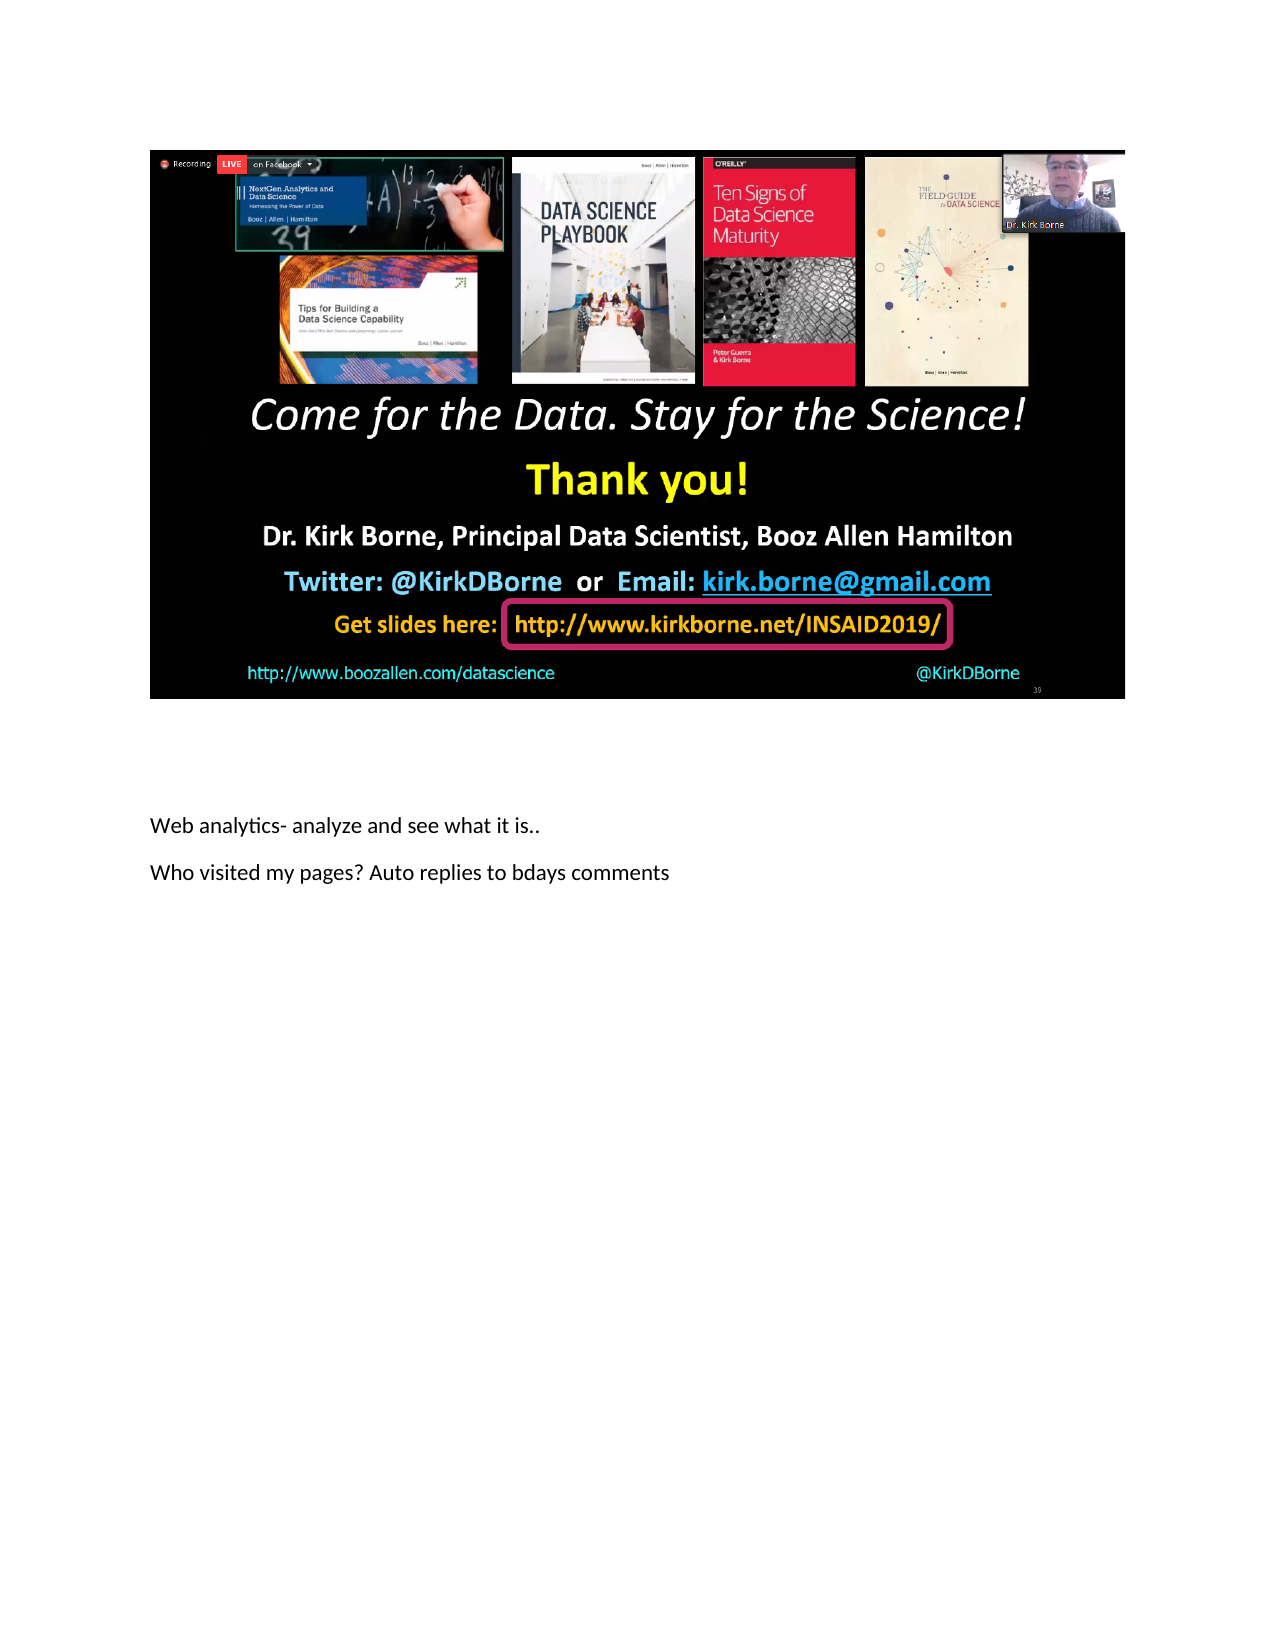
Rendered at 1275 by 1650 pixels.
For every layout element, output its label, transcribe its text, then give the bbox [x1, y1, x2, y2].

text Who visited my pages? Auto replies to bdays comments [150, 858, 1125, 886]
picture [150, 150, 1125, 699]
text Web analytics- analyze and see what it is.. [150, 811, 1125, 839]
